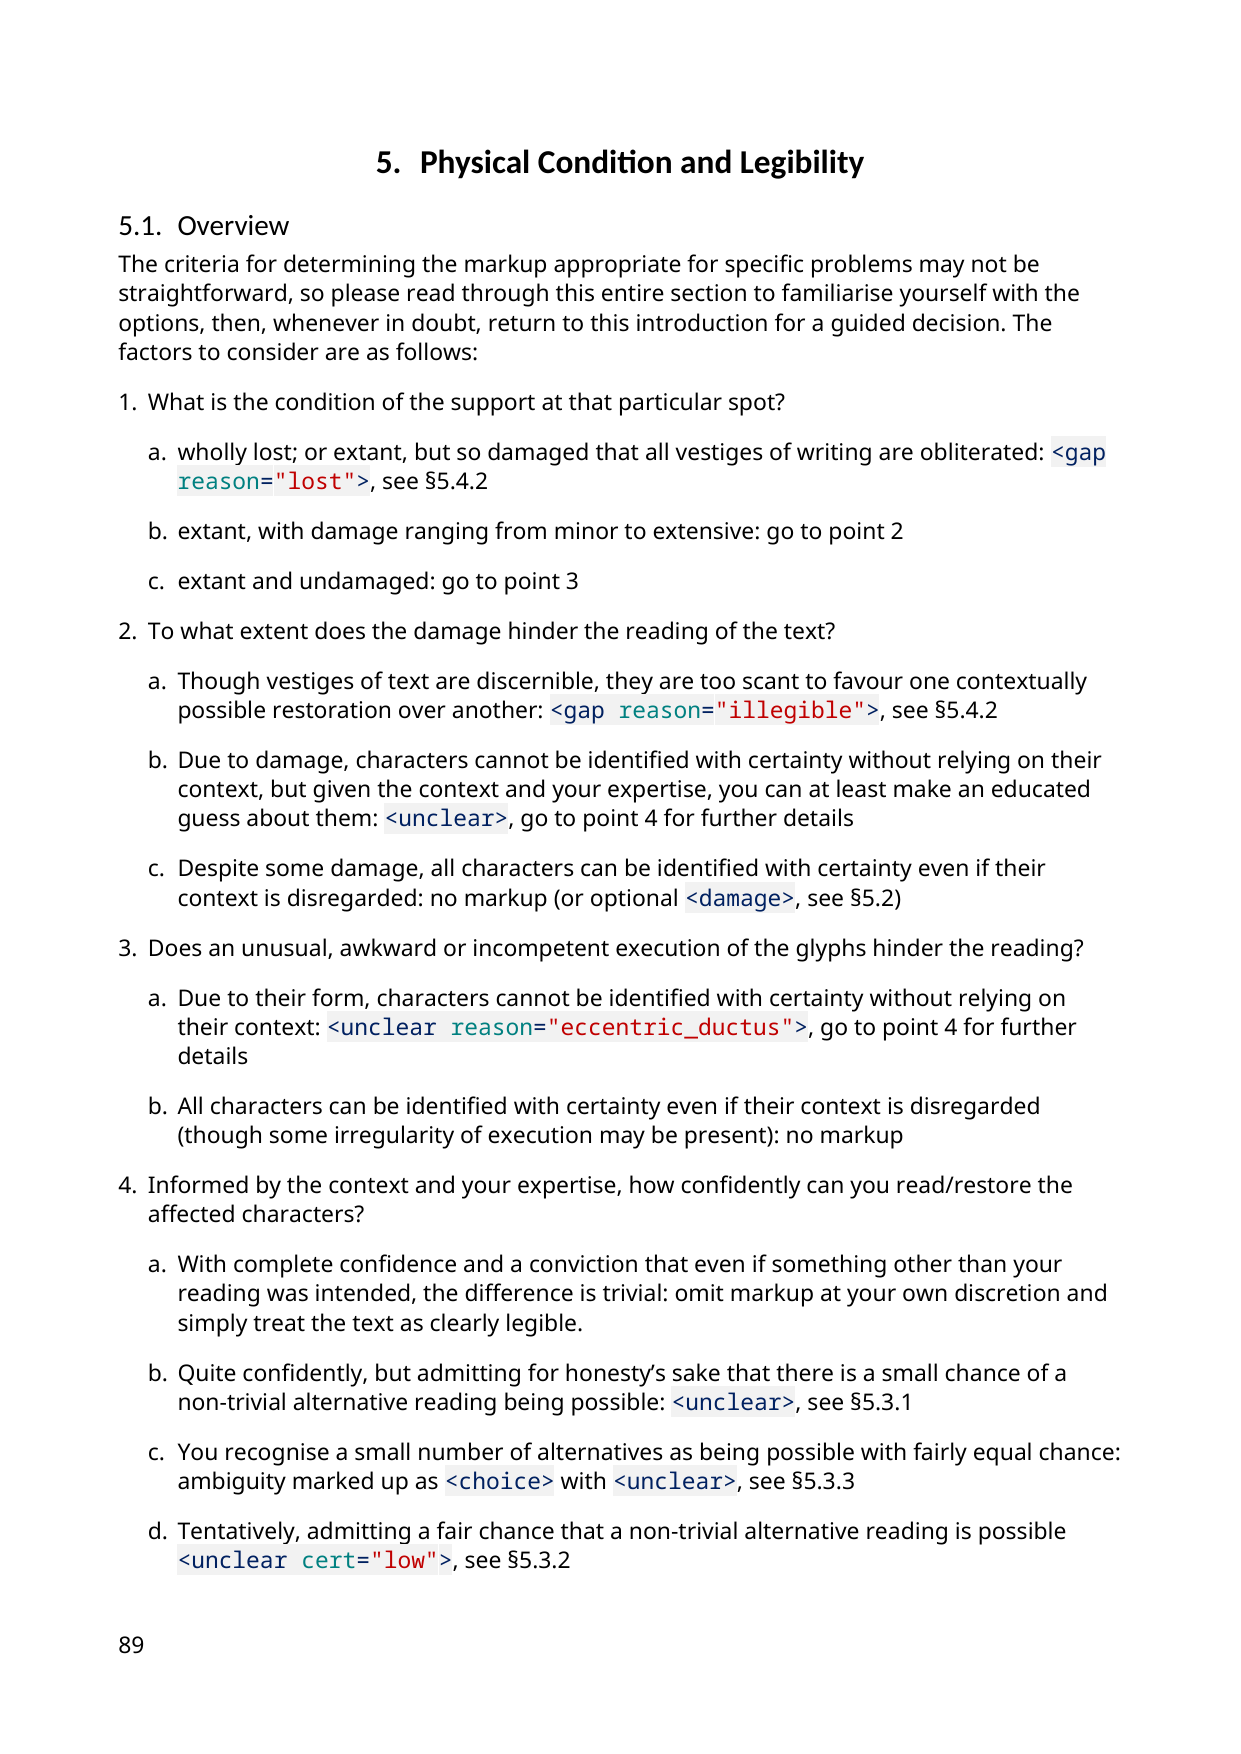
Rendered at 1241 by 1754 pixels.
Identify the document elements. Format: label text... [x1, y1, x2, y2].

list What is the condition of the support at that particular spot? [118, 387, 1122, 416]
list Due to damage, characters cannot be identified with certainty without relying on their context, but given the context and your expertise, you can at least make an educated guess about them: <unclear>, go to point 4 for further details [148, 745, 1122, 833]
subtitle Physical Condition and Legibility [118, 143, 1122, 181]
text The criteria for determining the markup appropriate for specific problems may not be straightforward, so please read through this entire section to familiarise yourself with the options, then, whenever in doubt, return to this introduction for a guided decision. The factors to consider are as follows: [118, 249, 1122, 366]
subtitle Overview [118, 206, 1122, 243]
list You recognise a small number of alternatives as being possible with fairly equal chance: ambiguity marked up as <choice> with <unclear>, see §5.3.3 [148, 1437, 1122, 1495]
list To what extent does the damage hinder the reading of the text? [118, 616, 1122, 645]
list Tentatively, admitting a fair chance that a non-trivial alternative reading is possible <unclear cert="low">, see §5.3.2 [148, 1516, 1122, 1574]
list wholly lost; or extant, but so damaged that all vestiges of writing are obliterated: <gap reason="lost">, see §5.4.2 [148, 437, 1122, 495]
list extant, with damage ranging from minor to extensive: go to point 2 [148, 516, 1122, 545]
list With complete confidence and a conviction that even if something other than your reading was intended, the difference is trivial: omit markup at your own discretion and simply treat the text as clearly legible. [148, 1249, 1122, 1337]
list Does an unusual, awkward or incompetent execution of the glyphs hinder the reading? [118, 933, 1122, 962]
list All characters can be identified with certainty even if their context is disregarded (though some irregularity of execution may be present): no markup [148, 1091, 1122, 1149]
list Despite some damage, all characters can be identified with certainty even if their context is disregarded: no markup (or optional <damage>, see §5.2) [148, 853, 1122, 912]
list Quite confidently, but admitting for honesty’s sake that there is a small chance of a non-trivial alternative reading being possible: <unclear>, see §5.3.1 [148, 1358, 1122, 1416]
list Due to their form, characters cannot be identified with certainty without relying on their context: <unclear reason="eccentric_ductus">, go to point 4 for further details [148, 983, 1122, 1070]
list Informed by the context and your expertise, how confidently can you read/restore the affected characters? [118, 1170, 1122, 1228]
list Though vestiges of text are discernible, they are too scant to favour one contextually possible restoration over another: <gap reason="illegible">, see §5.4.2 [148, 666, 1122, 724]
list extant and undamaged: go to point 3 [148, 566, 1122, 595]
